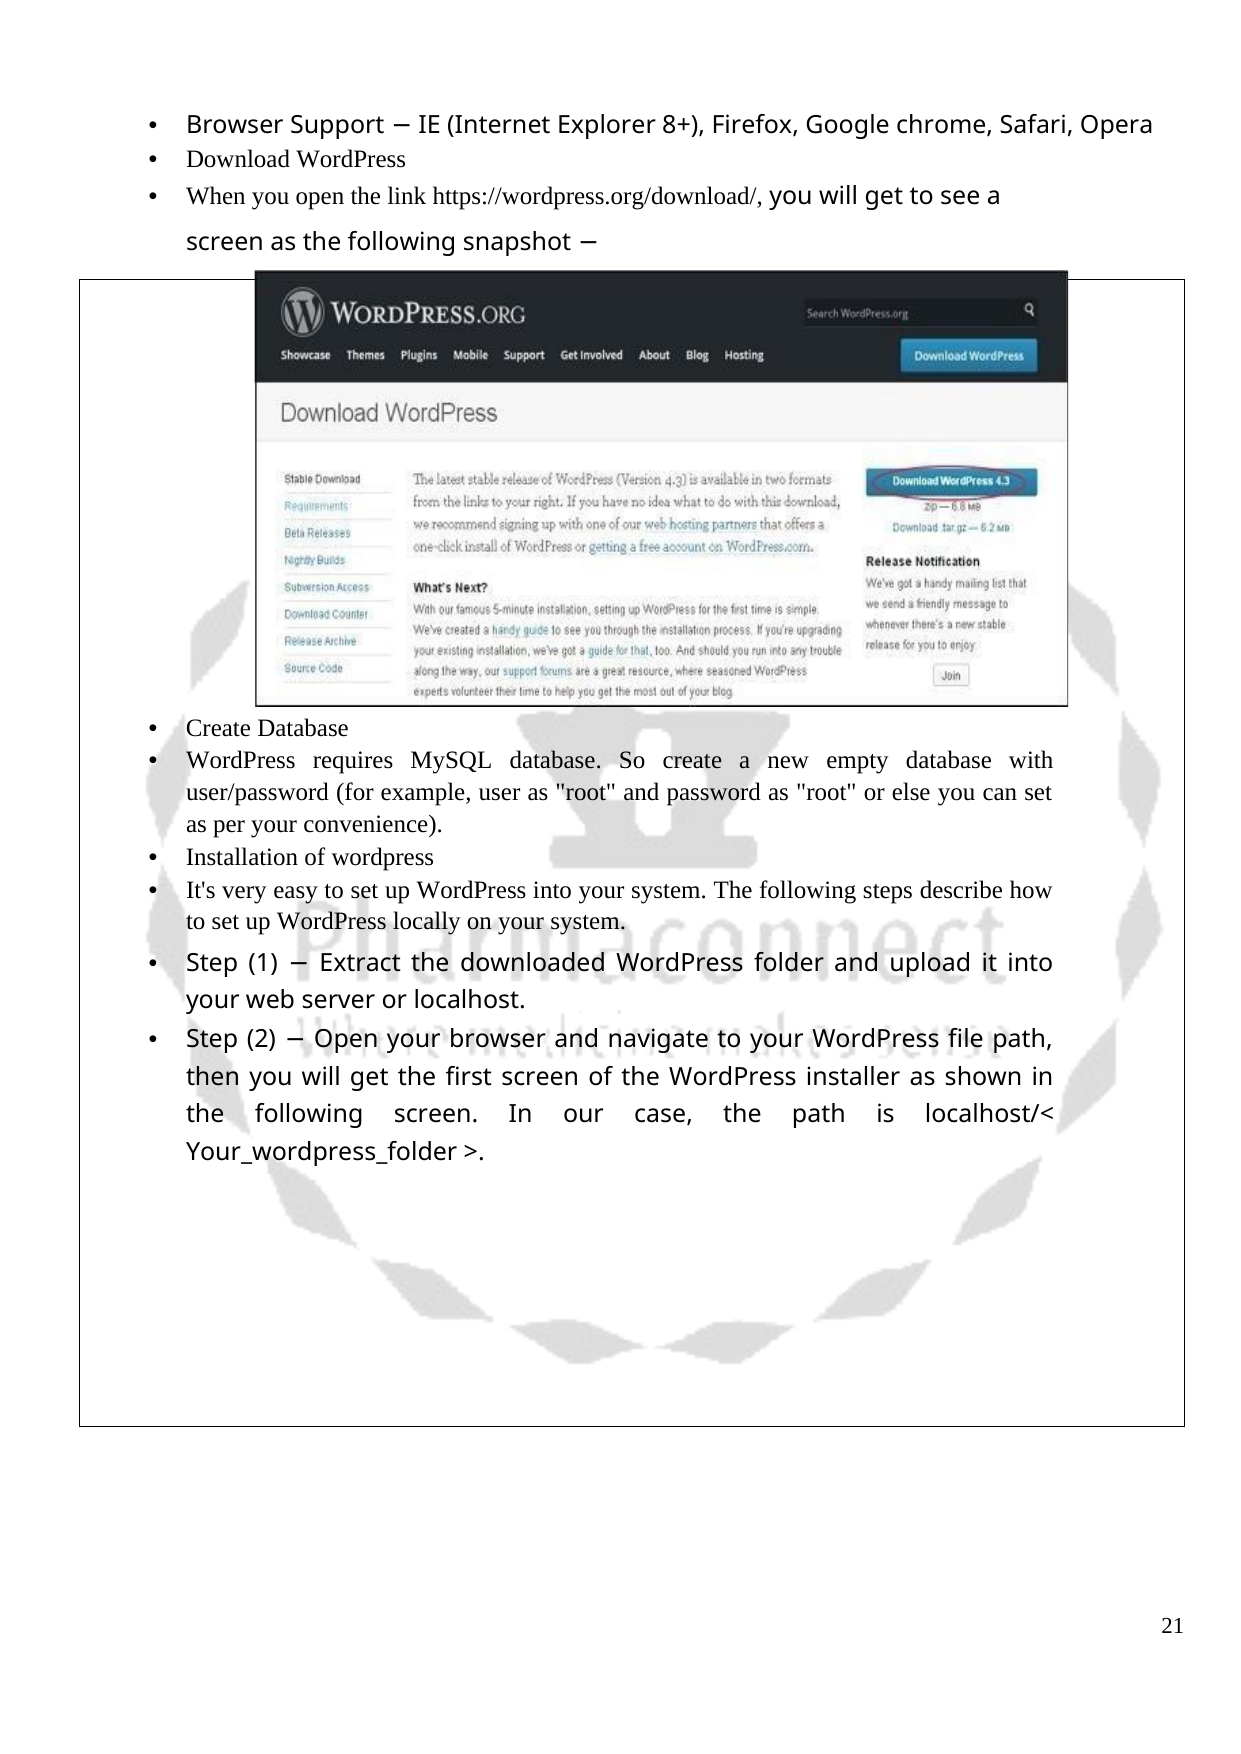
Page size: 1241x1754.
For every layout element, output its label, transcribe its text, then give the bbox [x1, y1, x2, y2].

list When you open the link https://wordpress.org/download/, you will get to see a screen as the following snapshot − [148, 177, 1054, 258]
list WordPress requires MySQL database. So create a new empty database with user/password (for example, user as "root" and password as "root" or else you can set as per your convenience). [148, 746, 1054, 838]
list Step (2) − Open your browser and navigate to your WordPress file path, then you will get the first screen of the WordPress installer as shown in the following screen. In our case, the path is localhost/< Your_wordpress_folder >. [148, 1021, 1055, 1168]
list Step (1) − Extract the downloaded WordPress folder and upload it into your web server or localhost. [148, 944, 1054, 1016]
list Installation of wordpress [148, 842, 1184, 871]
list Download WordPress [148, 144, 1184, 173]
picture [254, 270, 1069, 707]
list Create Database [148, 713, 1184, 742]
list It's very easy to set up WordPress into your system. The following steps describe how to set up WordPress locally on your system. [148, 875, 1054, 935]
list Browser Support − IE (Internet Explorer 8+), Firefox, Google chrome, Safari, Opera [148, 106, 1184, 140]
